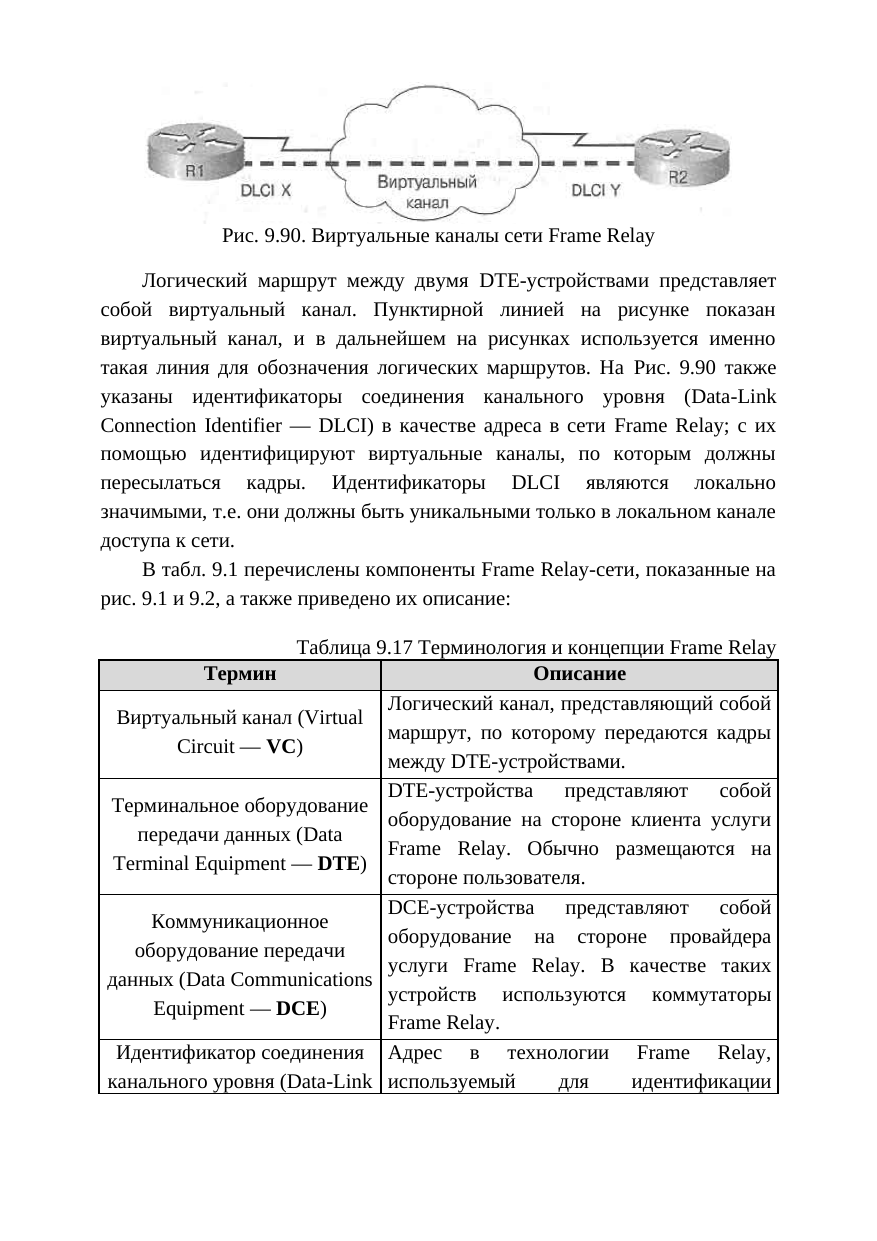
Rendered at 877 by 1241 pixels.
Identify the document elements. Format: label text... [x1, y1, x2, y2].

picture [144, 82, 733, 224]
table_cell Виртуальный канал (Virtual Circuit — VC) [100, 691, 380, 777]
table_cell DTE-устройства представляют собой оборудование на стороне клиента услуги Frame Relay. Обычно размещаются на стороне пользователя. [382, 779, 777, 894]
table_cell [382, 1040, 777, 1093]
table_cell Коммуникационное оборудование передачи данных (Data Communications Equipment — DCE) [100, 895, 380, 1039]
table_header Описание [382, 661, 777, 690]
table_cell Логический канал, представляющий собой маршрут, по которому передаются кадры между DTE-устройствами. [382, 691, 777, 777]
table_cell DCE-устройства представляют собой оборудование на стороне провайдера услуги Frame Relay. В качестве таких устройств используются коммутаторы Frame Relay. [382, 895, 777, 1039]
table_header Термин [100, 661, 380, 690]
text В табл. 9.1 перечислены компоненты Frame Relay-сети, показанные на рис. 9.1 и 9.2, а также приведено их описание: [100, 557, 777, 610]
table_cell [100, 1040, 380, 1093]
table_cell Терминальное оборудование передачи данных (Data Terminal Equipment — DTE) [100, 779, 380, 894]
